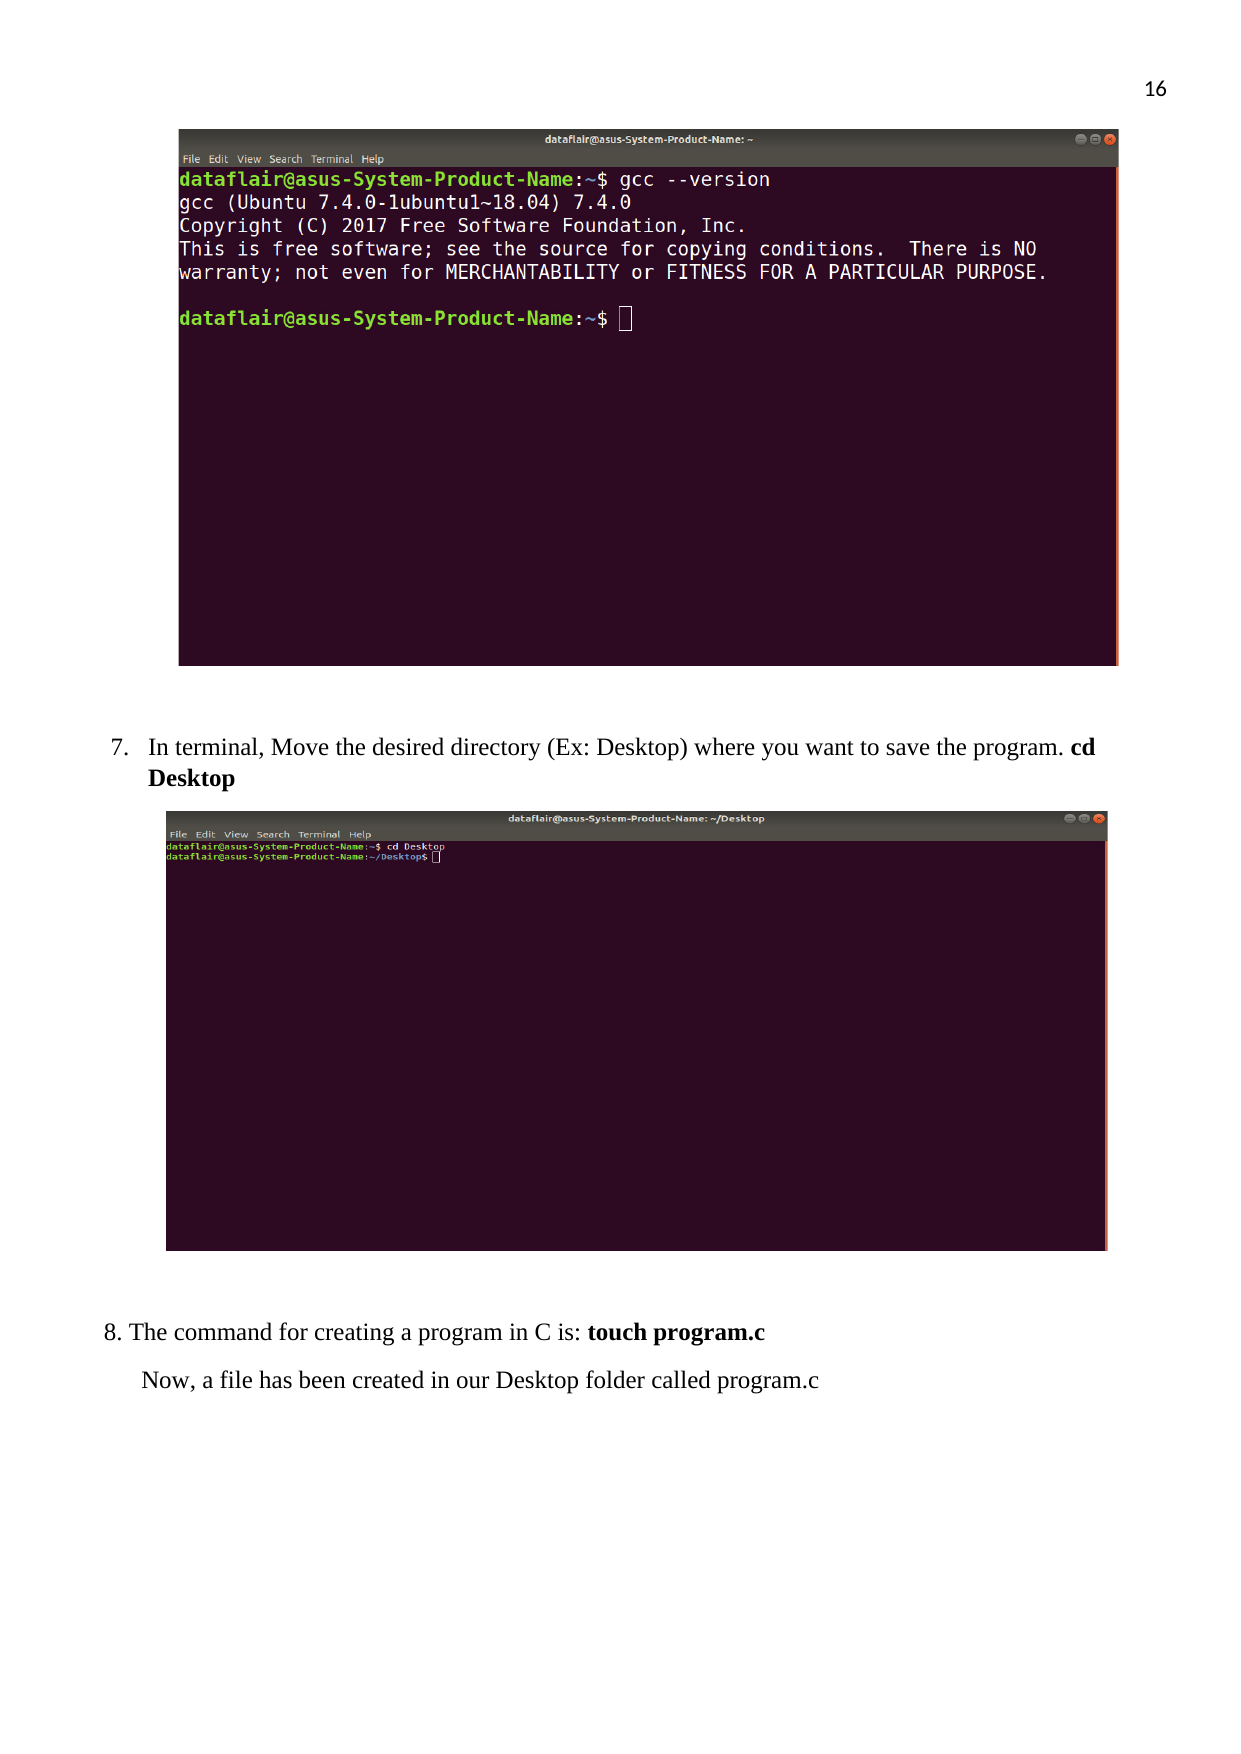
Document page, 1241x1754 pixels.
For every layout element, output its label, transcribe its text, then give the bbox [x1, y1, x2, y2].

text Now, a file has been created in our Desktop folder called program.c [103, 1365, 1167, 1393]
list In terminal, Move the desired directory (Ex: Desktop) where you want to save the program. cd Desktop [110, 732, 1167, 792]
picture [178, 129, 1119, 666]
picture [166, 811, 1108, 1251]
text 8. The command for creating a program in C is: touch program.c [103, 1317, 1167, 1346]
